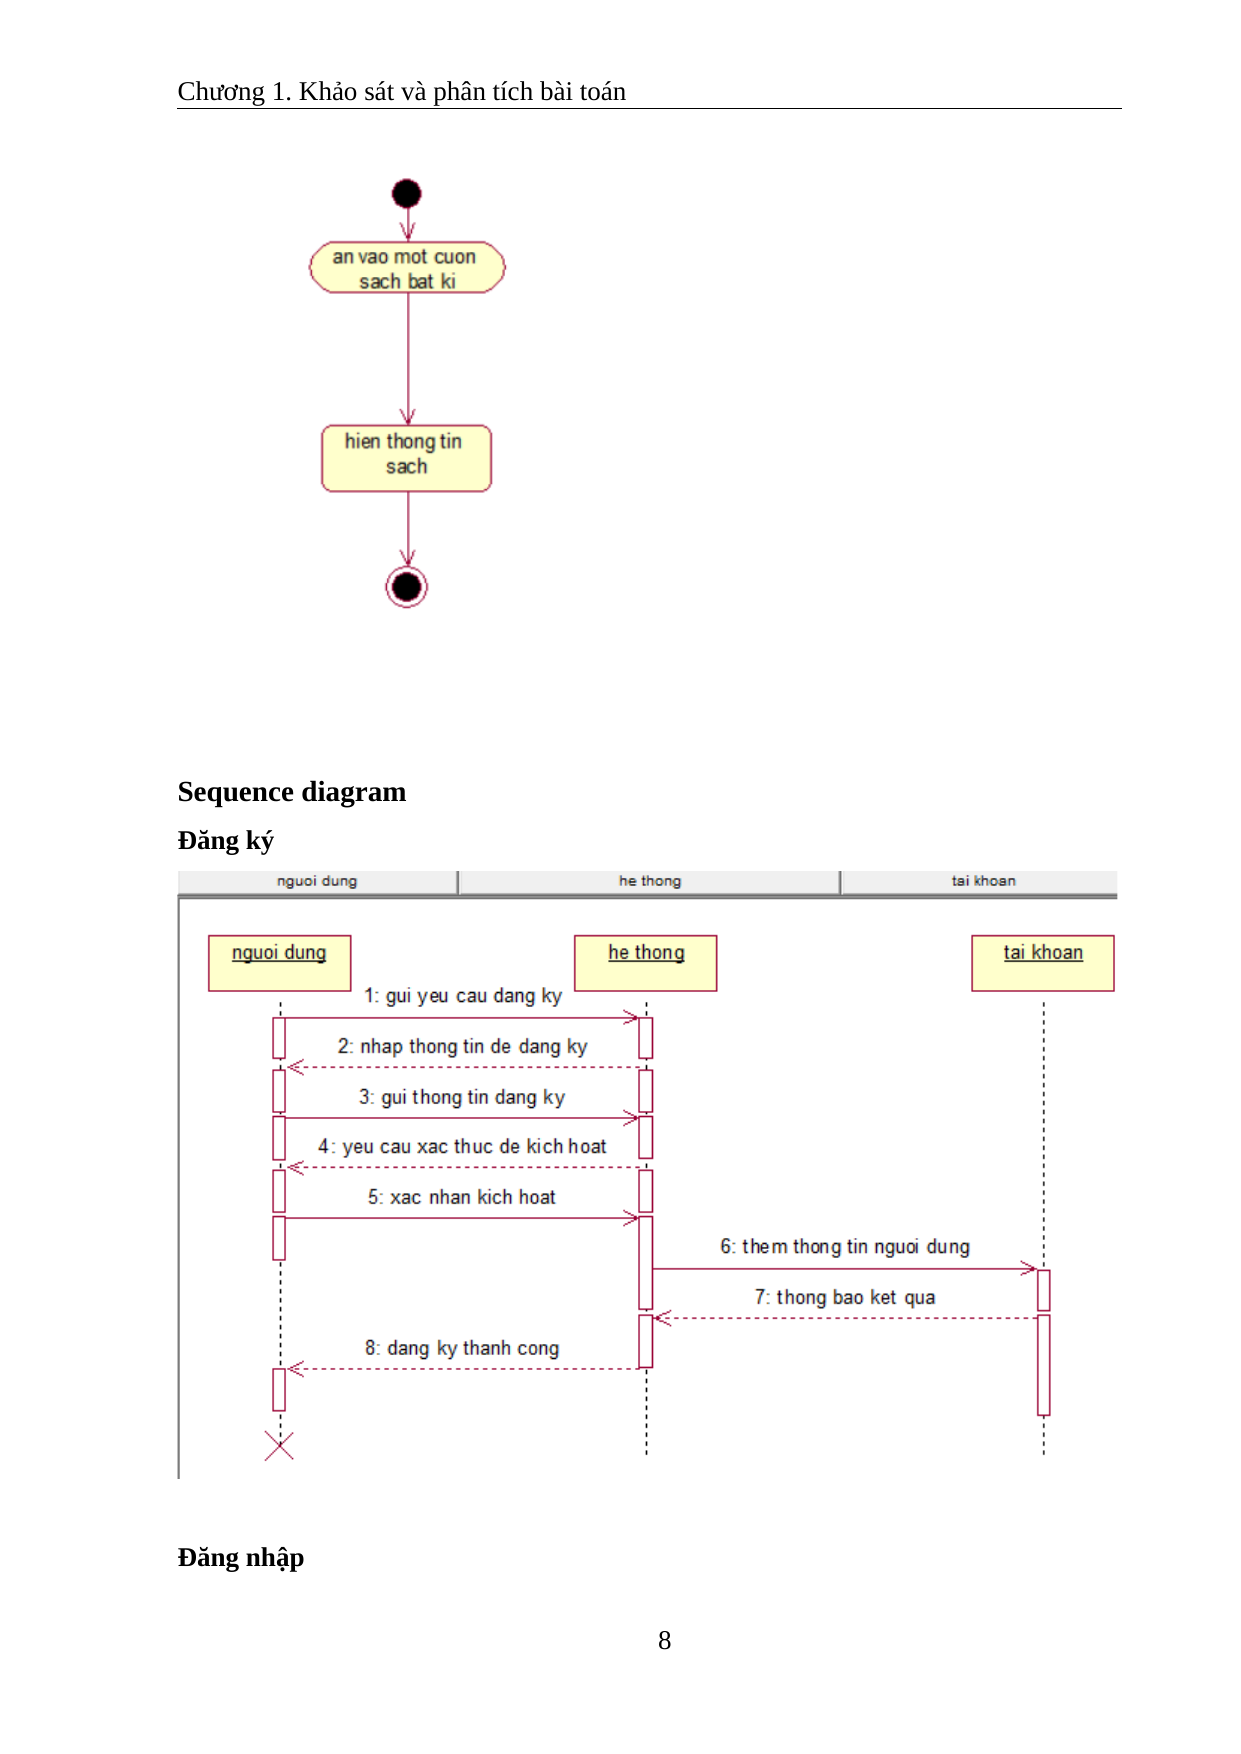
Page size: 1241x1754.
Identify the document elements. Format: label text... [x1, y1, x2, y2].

list Đăng nhập [177, 1541, 1122, 1572]
list Đăng ký [177, 824, 1122, 856]
text Sequence diagram [177, 774, 1122, 808]
